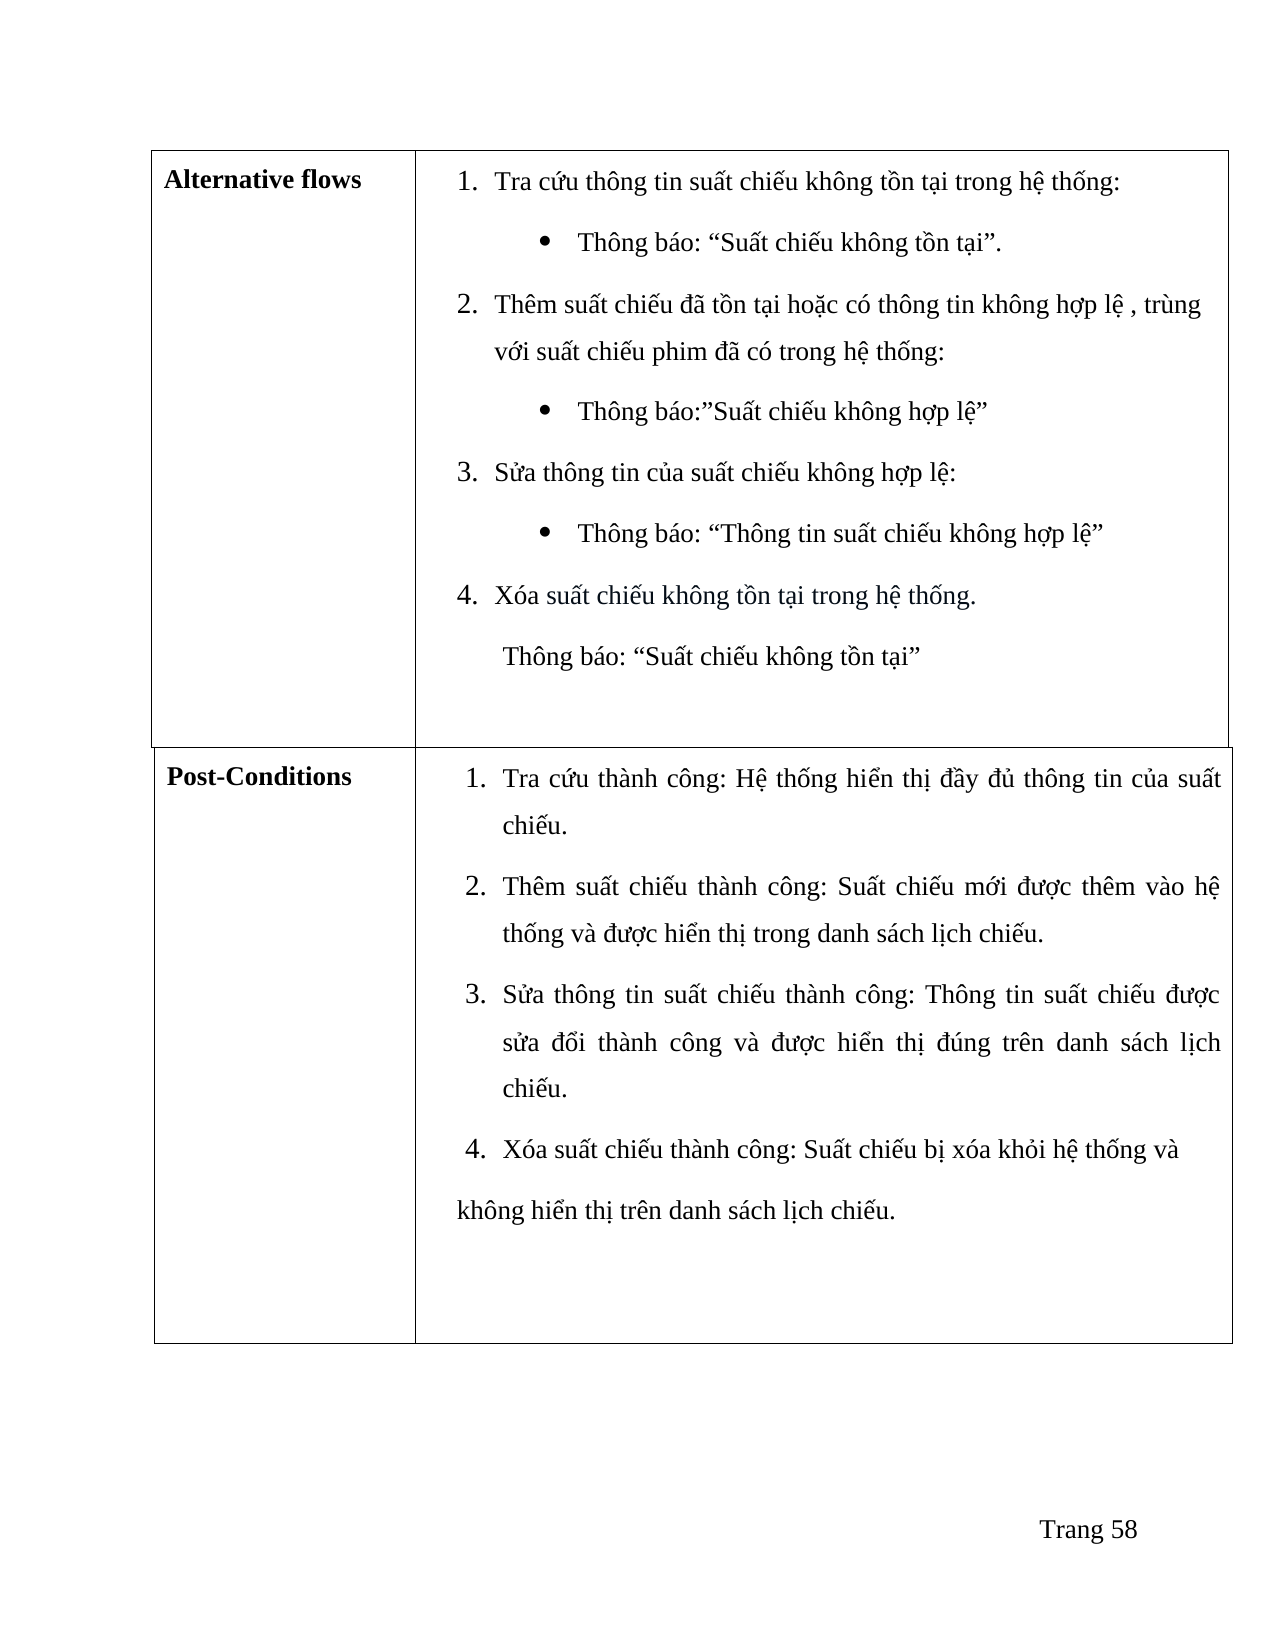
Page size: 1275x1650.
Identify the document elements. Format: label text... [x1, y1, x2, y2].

table_cell Tra cứu thành công: Hệ thống hiển thị đầy đủ thông tin của suất chiếu. Thêm suất chiếu thành công: Suất chiếu mới được thêm vào hệ thống và được hiển thị trong danh sách lịch chiếu. Sửa thông tin suất chiếu thành công: Thông tin suất chiếu được sửa đổi thành công và được hiển thị đúng trên danh sách lịch chiếu. Xóa suất chiếu thành công: Suất chiếu bị xóa khỏi hệ thống và không hiển thị trên danh sách lịch chiếu. [416, 748, 1232, 1343]
table_cell Tra cứu thông tin suất chiếu không tồn tại trong hệ thống: Thông báo: “Suất chiếu không tồn tại”. Thêm suất chiếu đã tồn tại hoặc có thông tin không hợp lệ , trùng với suất chiếu phim đã có trong hệ thống: Thông báo:”Suất chiếu không hợp lệ” Sửa thông tin của suất chiếu không hợp lệ: Thông báo: “Thông tin suất chiếu không hợp lệ” Xóa suất chiếu không tồn tại trong hệ thống. Thông báo: “Suất chiếu không tồn tại” [416, 151, 1228, 747]
table_cell Post-Conditions [155, 748, 415, 1343]
table_cell Alternative flows [152, 151, 415, 747]
